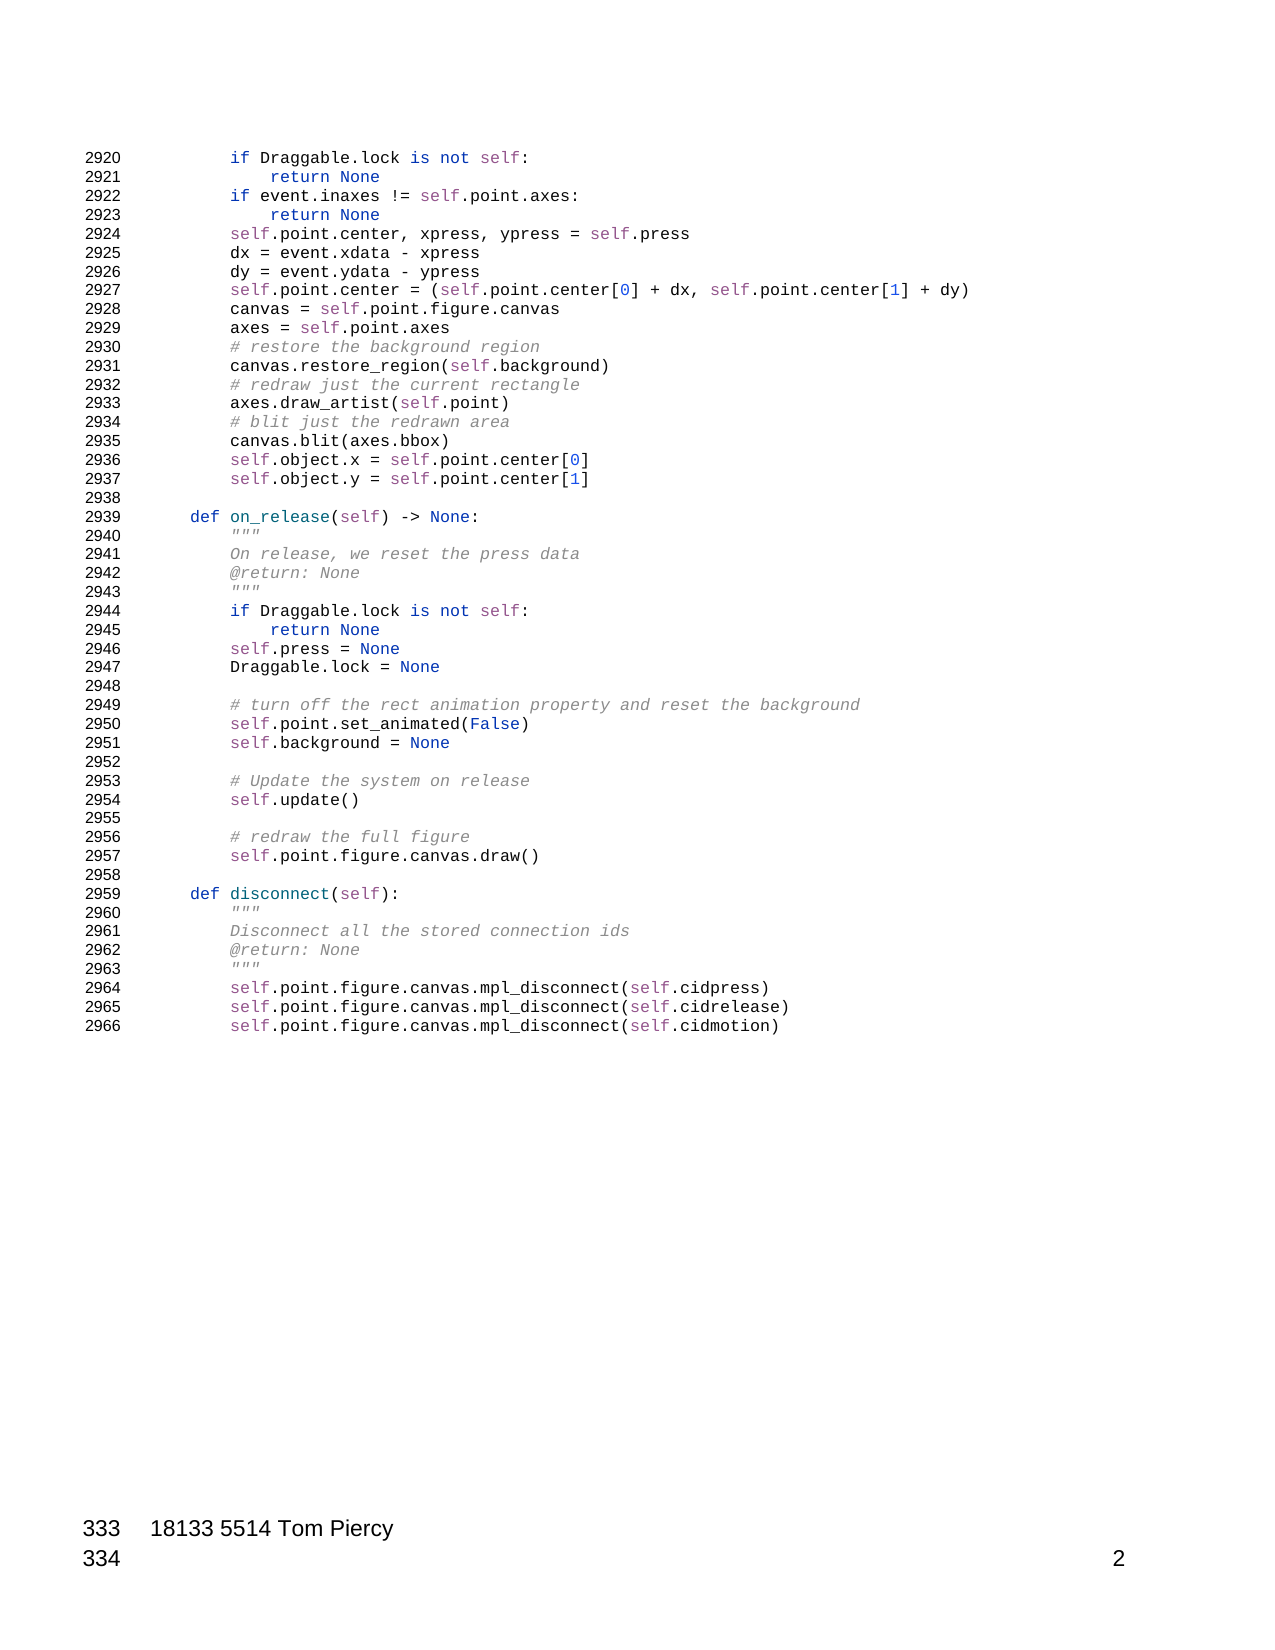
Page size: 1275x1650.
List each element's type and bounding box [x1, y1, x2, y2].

text [150, 150, 1125, 1036]
